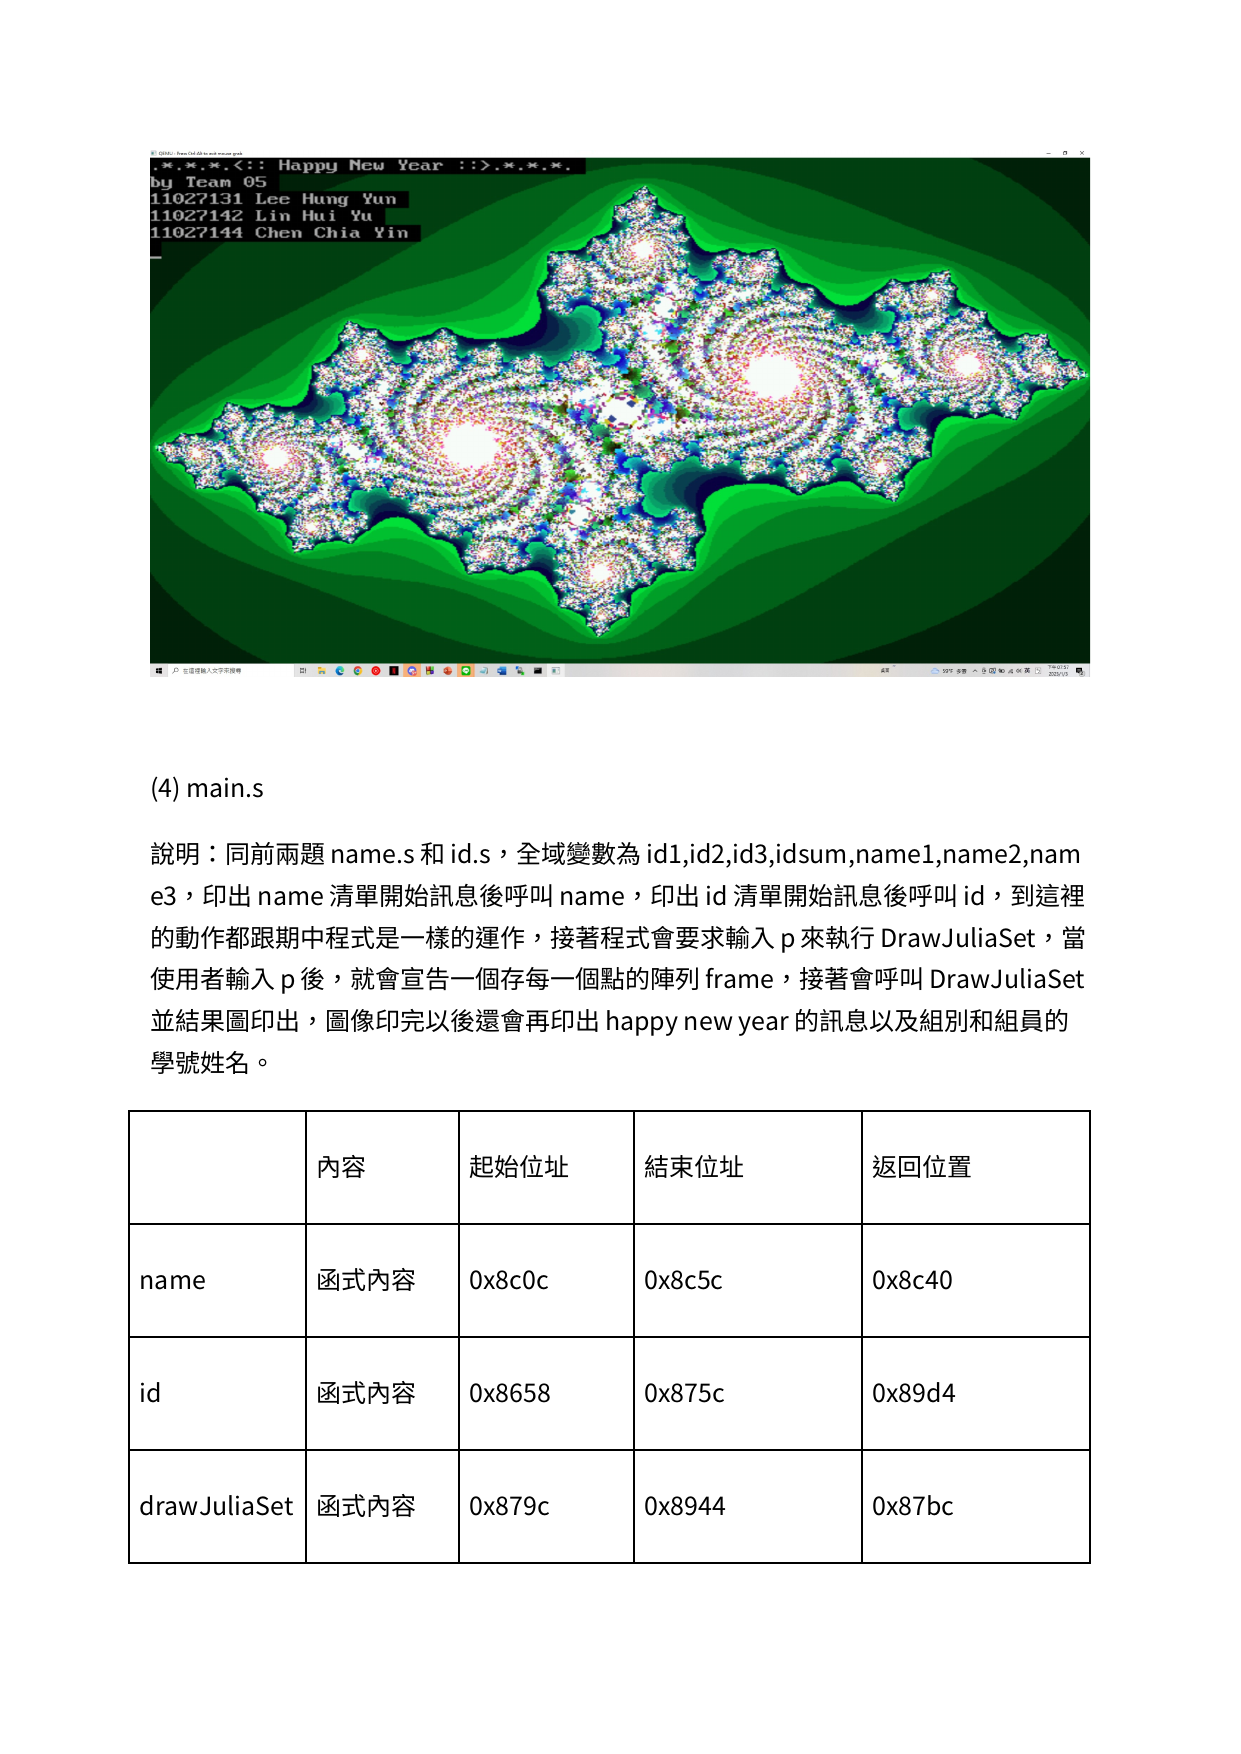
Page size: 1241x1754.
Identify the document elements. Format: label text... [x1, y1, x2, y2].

table_cell 0x8658 [460, 1338, 633, 1449]
table_cell 函式內容 [307, 1225, 458, 1336]
table_cell 0x8c40 [863, 1225, 1089, 1336]
table_cell 0x89d4 [863, 1338, 1089, 1449]
table_cell 0x875c [635, 1338, 861, 1449]
table_header 結束位址 [635, 1112, 861, 1223]
table_cell 0x8944 [635, 1451, 861, 1562]
table_cell 0x87bc [863, 1451, 1089, 1562]
picture [150, 150, 1091, 677]
text 說明：同前兩題name.s和id.s，全域變數為id1,id2,id3,idsum,name1,name2,name3，印出name清單開始訊息後呼叫name，印出id清單開始訊息後呼叫id，到這裡的動作都跟期中程式是一樣的運作，接著程式會要求輸入p來執行DrawJuliaSet，當使用者輸入p後，就會宣告一個存每一個點的陣列frame，接著會呼叫DrawJuliaSet並結果圖印出，圖像印完以後還會再印出happy new year的訊息以及組別和組員的學號姓名。 [150, 835, 1090, 1079]
table_header 起始位址 [460, 1112, 633, 1223]
table_header 返回位置 [863, 1112, 1089, 1223]
text (4) main.s [150, 768, 1090, 804]
table_cell 0x8c5c [635, 1225, 861, 1336]
table_cell 0x8c0c [460, 1225, 633, 1336]
table_cell drawJuliaSet [130, 1451, 305, 1562]
table_cell 函式內容 [307, 1451, 458, 1562]
table_cell name [130, 1225, 305, 1336]
table_cell 0x879c [460, 1451, 633, 1562]
table_header 內容 [307, 1112, 458, 1223]
table_cell 函式內容 [307, 1338, 458, 1449]
table_header [130, 1112, 305, 1223]
table_cell id [130, 1338, 305, 1449]
